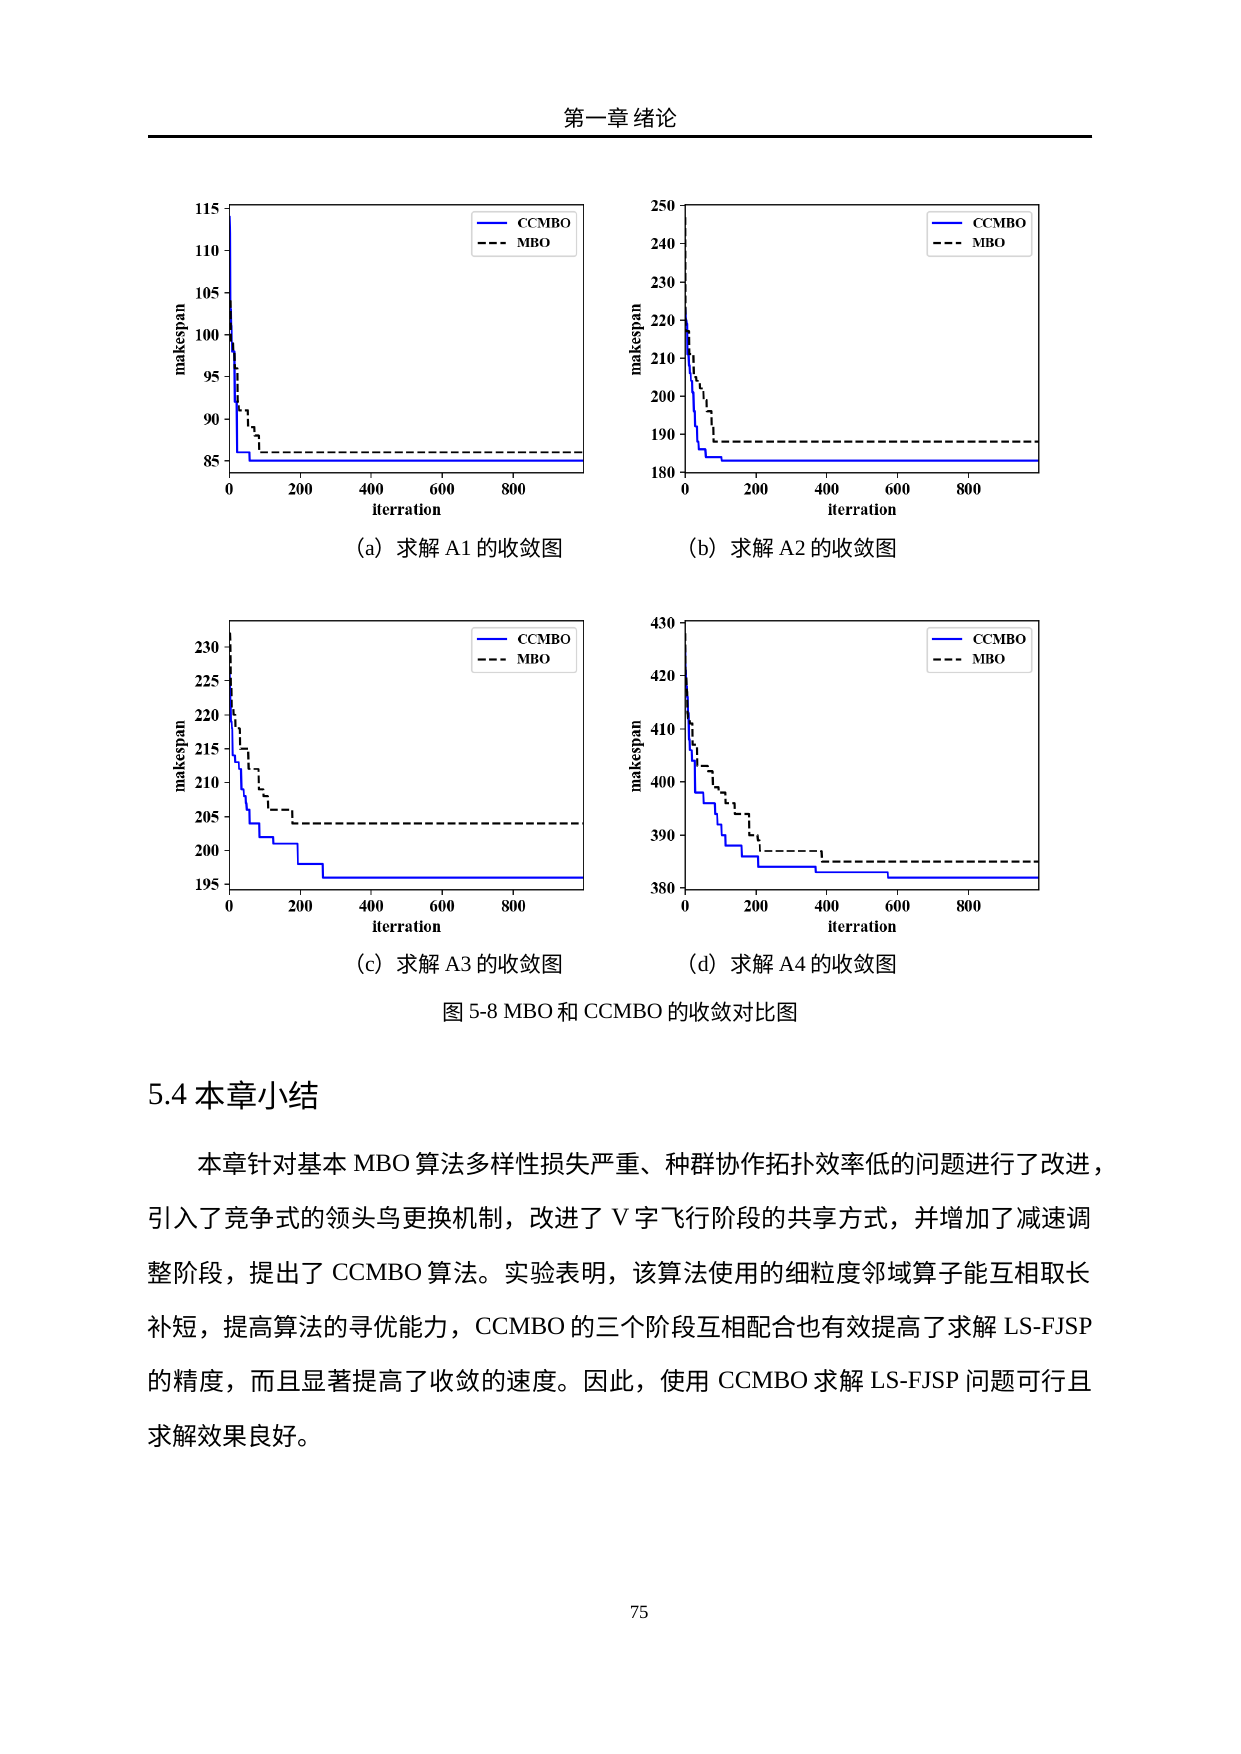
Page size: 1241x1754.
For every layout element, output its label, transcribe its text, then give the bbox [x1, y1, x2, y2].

picture [172, 578, 1084, 934]
subtitle 5.4 本章小结 [148, 1059, 1092, 1127]
text （c）求解A3的收敛图 （d）求解A4的收敛图 [148, 947, 1092, 979]
text （a）求解A1的收敛图 （b）求解A2的收敛图 [148, 531, 1092, 563]
text 本章针对基本MBO算法多样性损失严重、种群协作拓扑效率低的问题进行了改进，引入了竞争式的领头鸟更换机制，改进了V字飞行阶段的共享方式，并增加了减速调整阶段，提出了CCMBO算法。实验表明，该算法使用的细粒度邻域算子能互相取长补短，提高算法的寻优能力，CCMBO的三个阶段互相配合也有效提高了求解LS-FJSP的精度，而且显著提高了收敛的速度。因此，使用CCMBO求解LS-FJSP问题可行且求解效果良好。 [148, 1144, 1092, 1452]
text 图5-8 MBO和CCMBO的收敛对比图 [148, 995, 1092, 1027]
picture [172, 162, 1084, 517]
